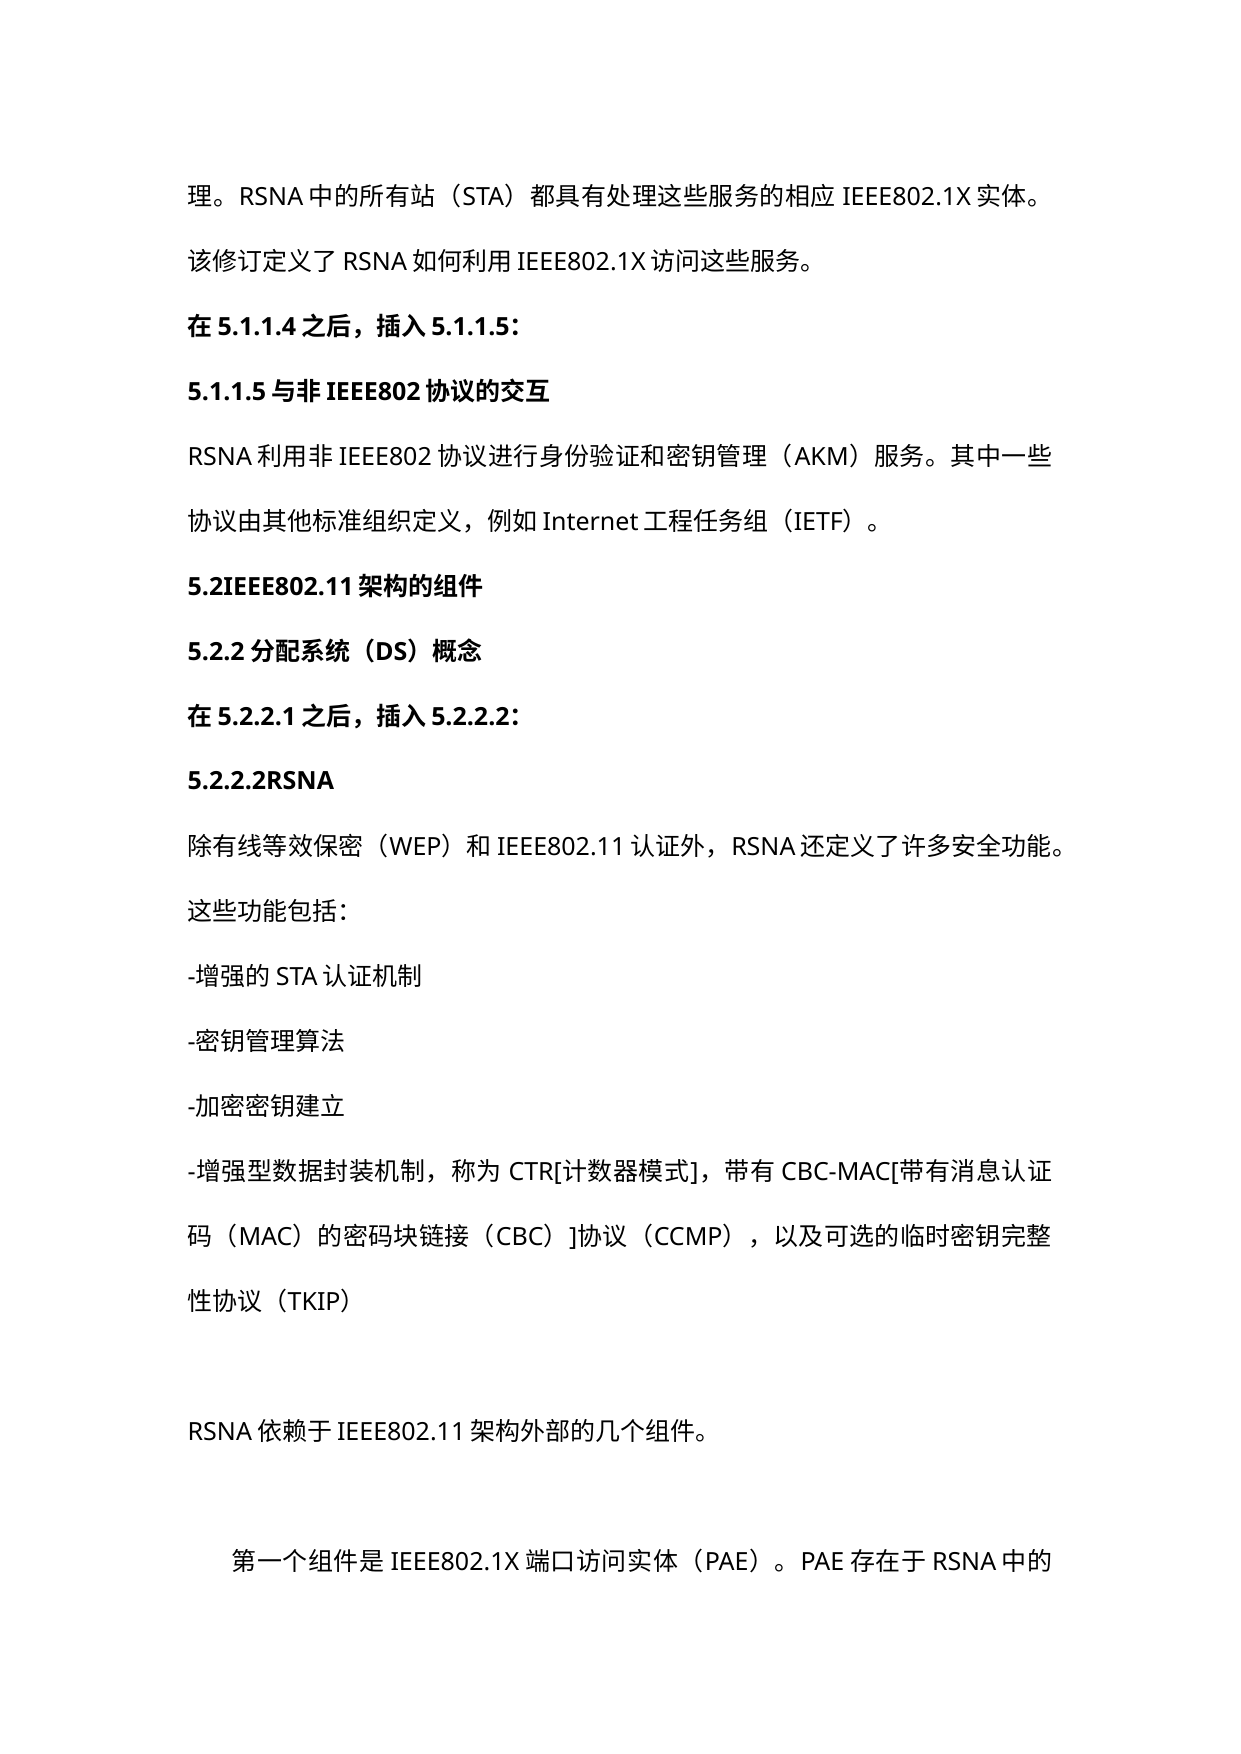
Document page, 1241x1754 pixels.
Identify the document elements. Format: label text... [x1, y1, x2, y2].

text 5.2.2.2RSNA [187, 747, 1053, 812]
text -增强型数据封装机制，称为CTR[计数器模式]，带有CBC-MAC[带有消息认证码（MAC）的密码块链接（CBC）]协议（CCMP），以及可选的临时密钥完整性协议（TKIP） [187, 1137, 1053, 1332]
text RSNA利用非IEEE802协议进行身份验证和密钥管理（AKM）服务。其中一些协议由其他标准组织定义，例如Internet工程任务组（IETF）。 [187, 422, 1053, 552]
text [187, 162, 1053, 292]
text -加密密钥建立 [187, 1072, 1053, 1137]
text -密钥管理算法 [187, 1007, 1053, 1072]
text 在5.1.1.4之后，插入5.1.1.5： [187, 292, 1053, 357]
text 在5.2.2.1之后，插入5.2.2.2： [187, 682, 1053, 747]
text 除有线等效保密（WEP）和IEEE802.11认证外，RSNA还定义了许多安全功能。这些功能包括： [187, 812, 1053, 942]
text 5.2IEEE802.11架构的组件 [187, 552, 1053, 617]
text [187, 1527, 1053, 1592]
text RSNA依赖于IEEE802.11架构外部的几个组件。 [187, 1397, 1053, 1462]
text 5.2.2分配系统（DS）概念 [187, 617, 1053, 682]
text -增强的STA认证机制 [187, 942, 1053, 1007]
text 5.1.1.5与非IEEE802协议的交互 [187, 357, 1053, 422]
